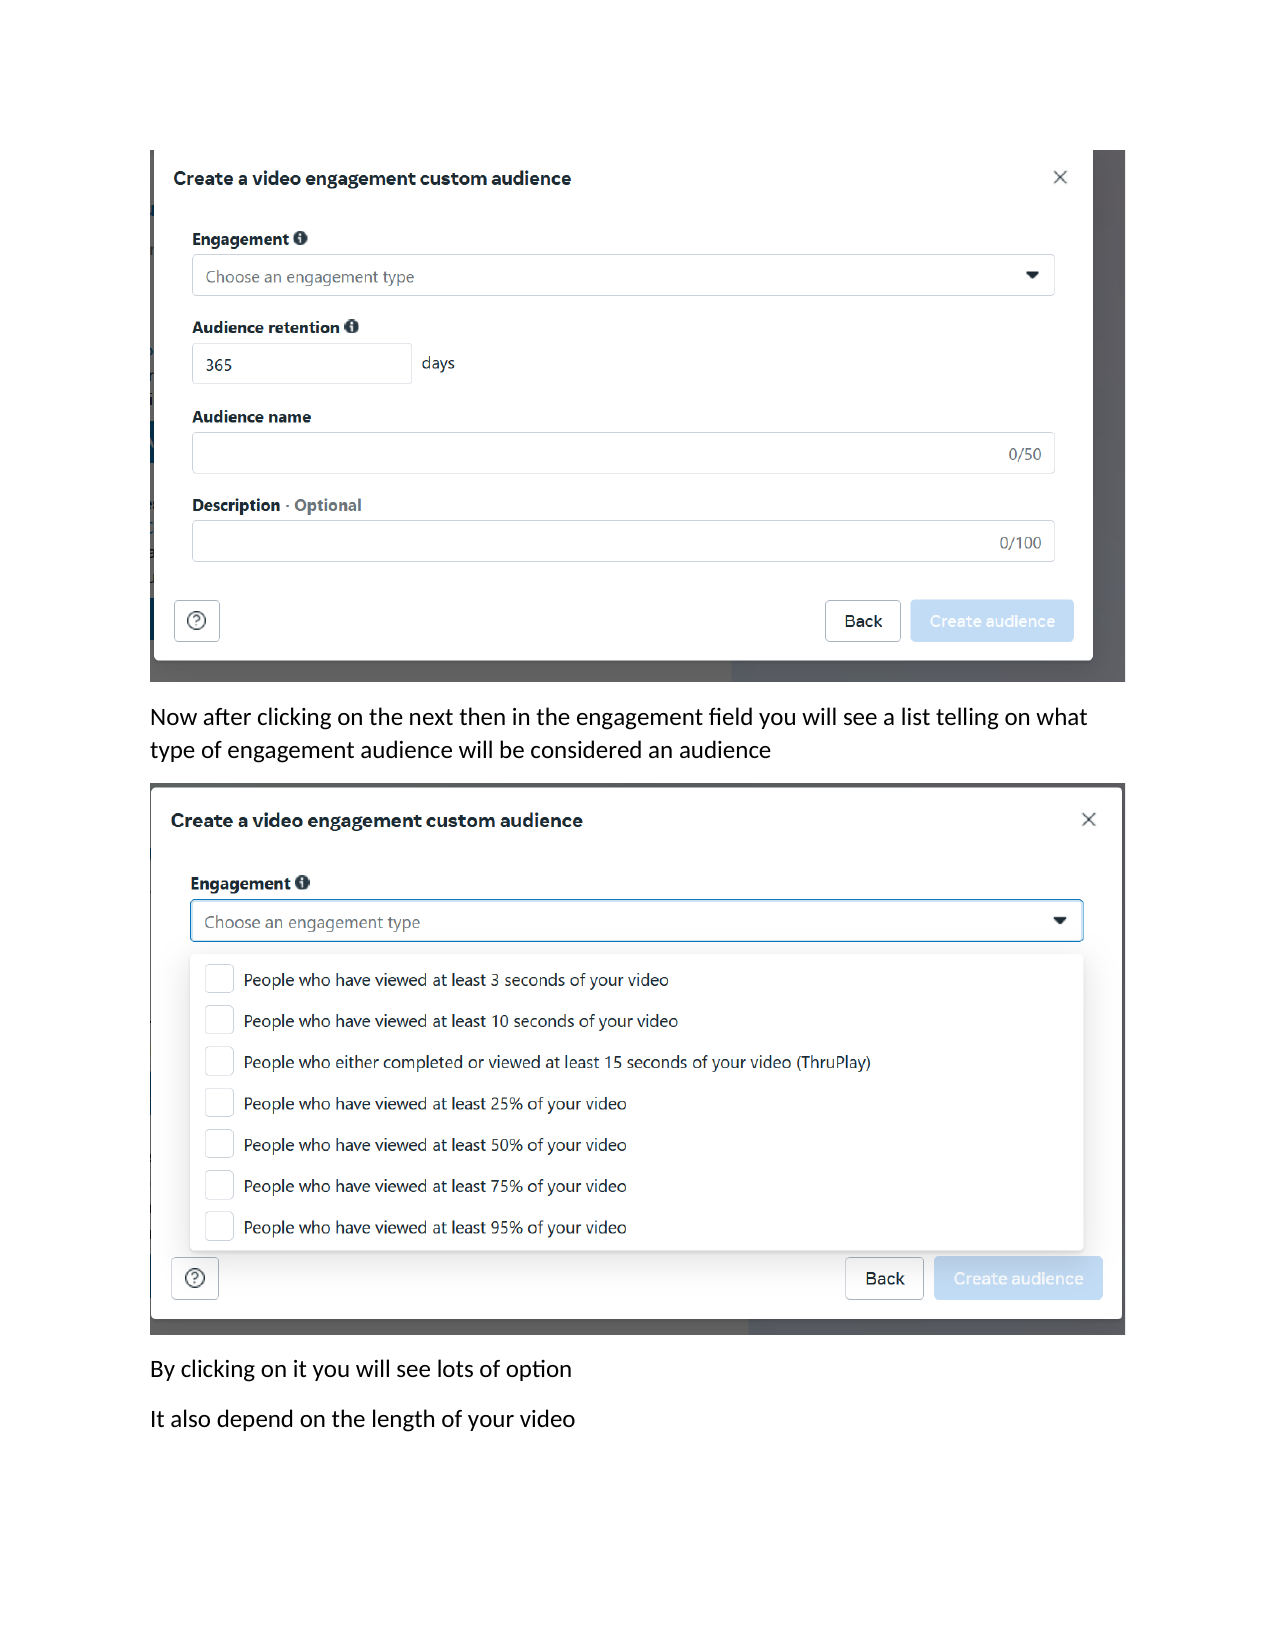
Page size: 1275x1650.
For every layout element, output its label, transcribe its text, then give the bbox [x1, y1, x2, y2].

picture [150, 150, 1125, 682]
text By clicking on it you will see lots of option [150, 1354, 1125, 1384]
picture [150, 783, 1125, 1335]
text It also depend on the length of your video [150, 1403, 1125, 1434]
text Now after clicking on the next then in the engagement field you will see a list telling on what type of engagement audience will be considered an audience [150, 701, 1125, 764]
